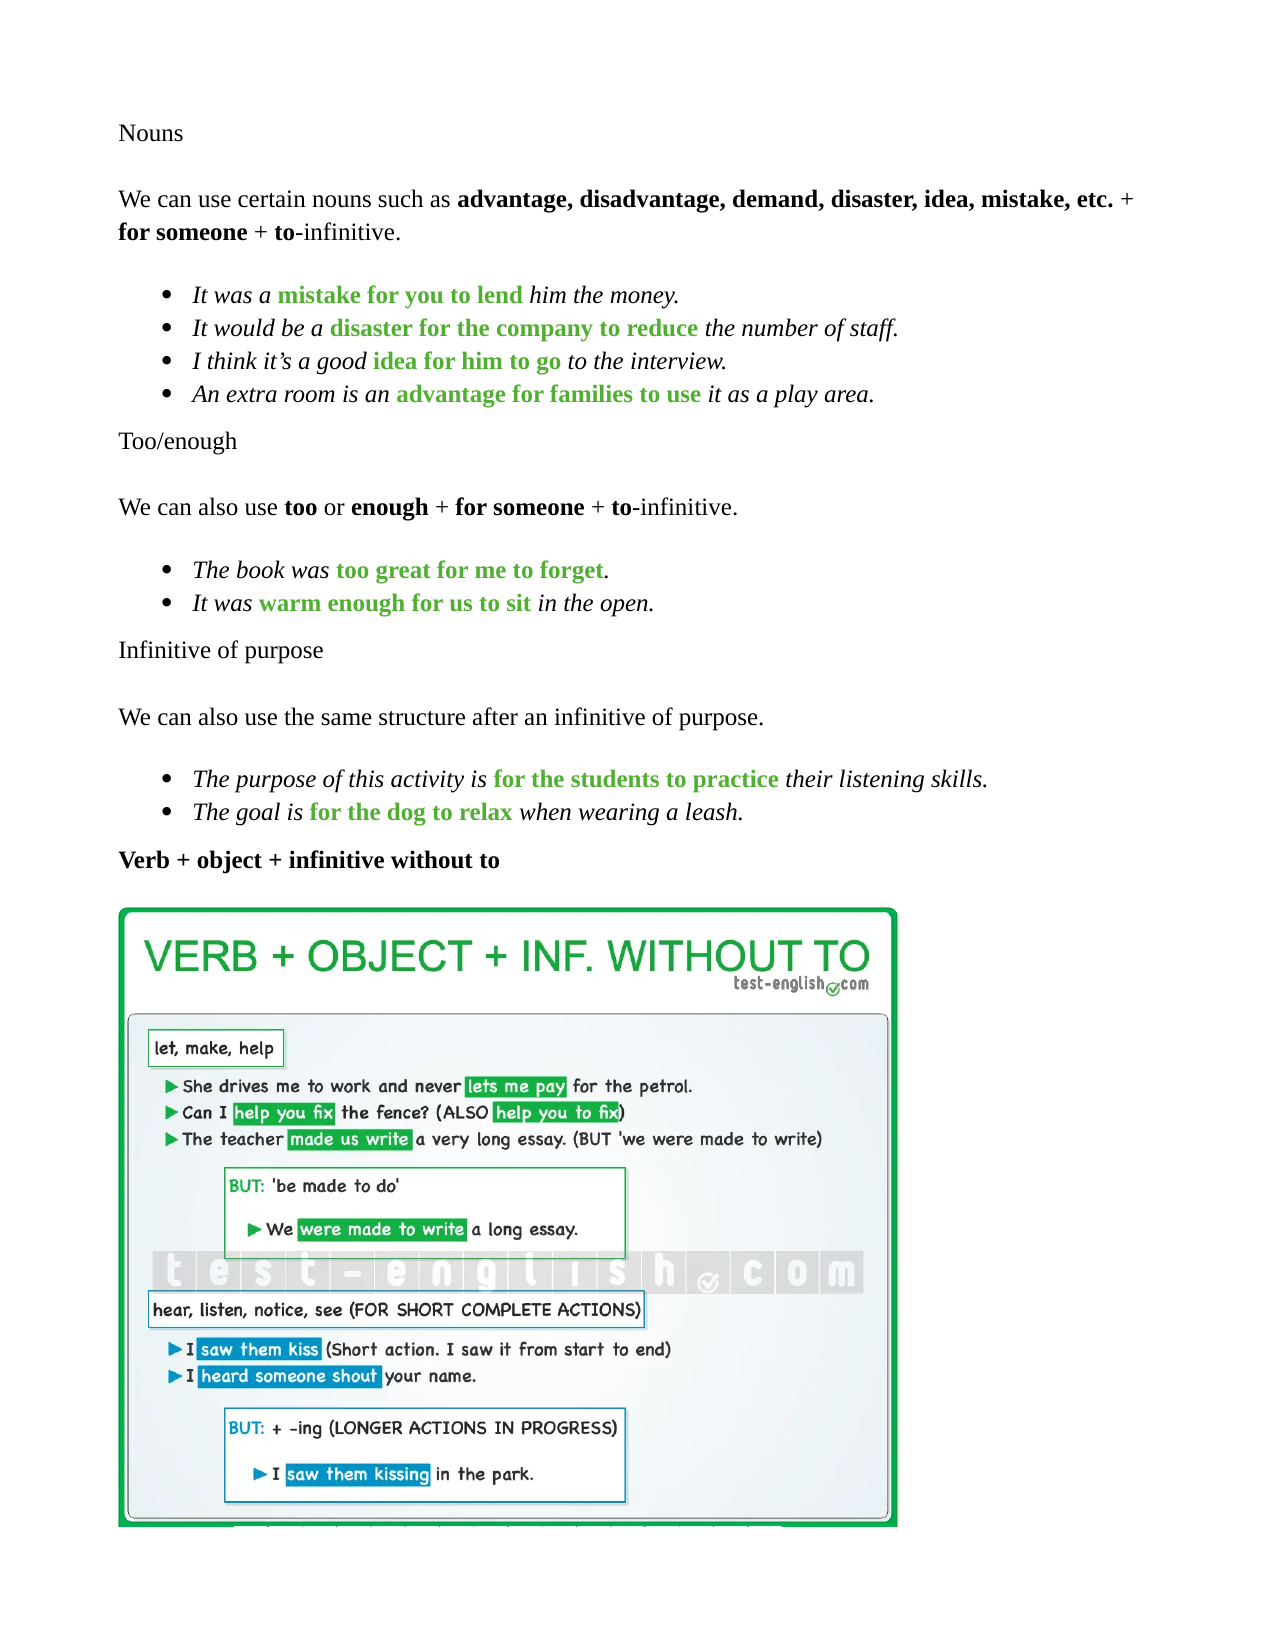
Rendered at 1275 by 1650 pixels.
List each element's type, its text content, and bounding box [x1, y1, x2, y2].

list An extra room is an advantage for families to use it as a play area. [162, 379, 1157, 407]
list The book was too great for me to forget. [162, 555, 1157, 584]
subtitle Verb + object + infinitive without to [118, 845, 1157, 873]
text Too/enough We can also use too or enough + for someone + to-infinitive. [118, 426, 1157, 521]
list I think it’s a good idea for him to go to the interview. [162, 346, 1157, 374]
list It would be a disaster for the company to reduce the number of staff. [162, 313, 1157, 341]
list It was warm enough for us to sit in the open. [162, 588, 1157, 617]
list It was a mistake for you to lend him the money. [162, 280, 1157, 308]
list The purpose of this activity is for the students to practice their listening skills. [162, 764, 1157, 793]
text Infinitive of purpose We can also use the same structure after an infinitive of purpose. [118, 636, 1157, 730]
text Nouns We can use certain nouns such as advantage, disadvantage, demand, disaster, idea, mistake, etc. + for someone + to-infinitive. [118, 118, 1157, 246]
picture [118, 907, 900, 1527]
list The goal is for the dog to relax when wearing a leash. [162, 797, 1157, 826]
